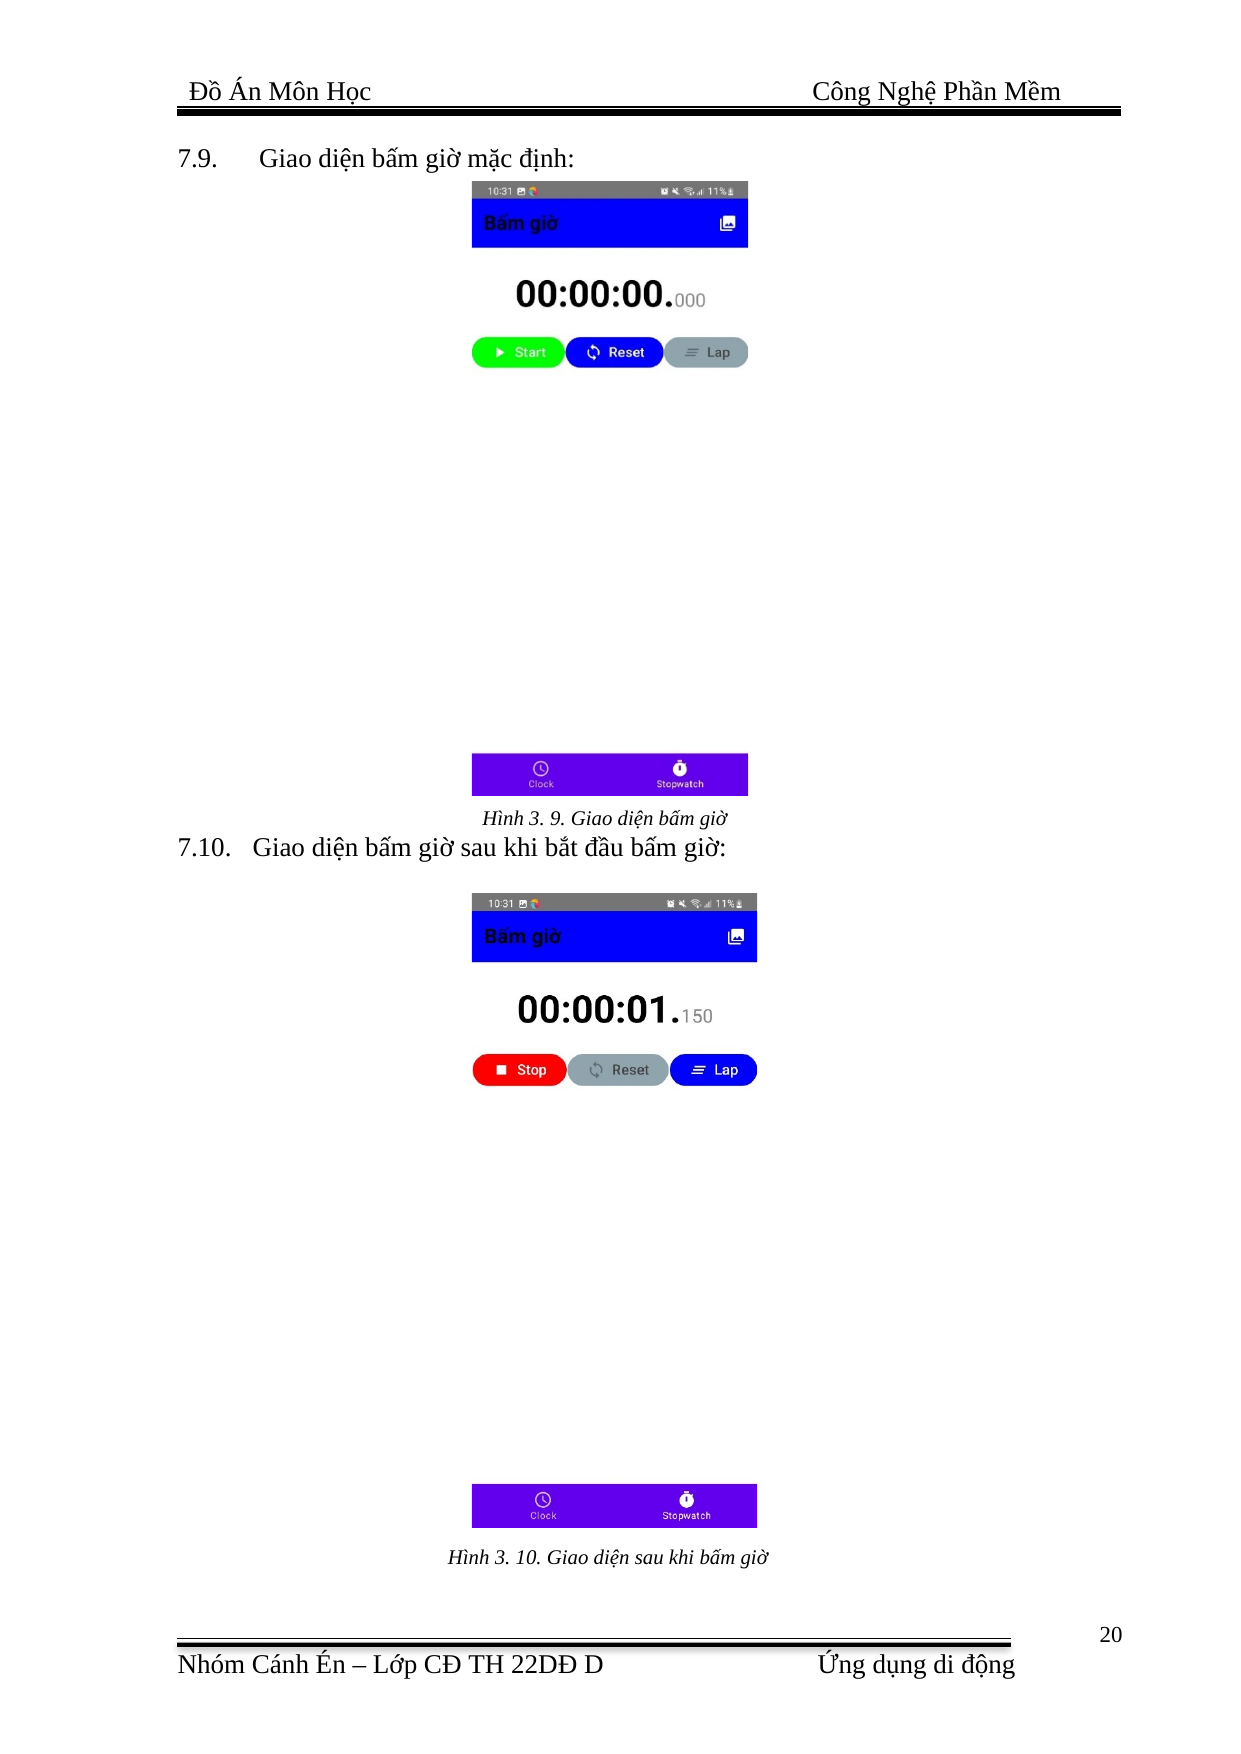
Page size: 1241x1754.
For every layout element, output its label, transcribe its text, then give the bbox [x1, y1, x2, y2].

picture [471, 893, 758, 1528]
list Giao diện bấm giờ mặc định: [177, 142, 1122, 173]
picture [471, 181, 749, 796]
